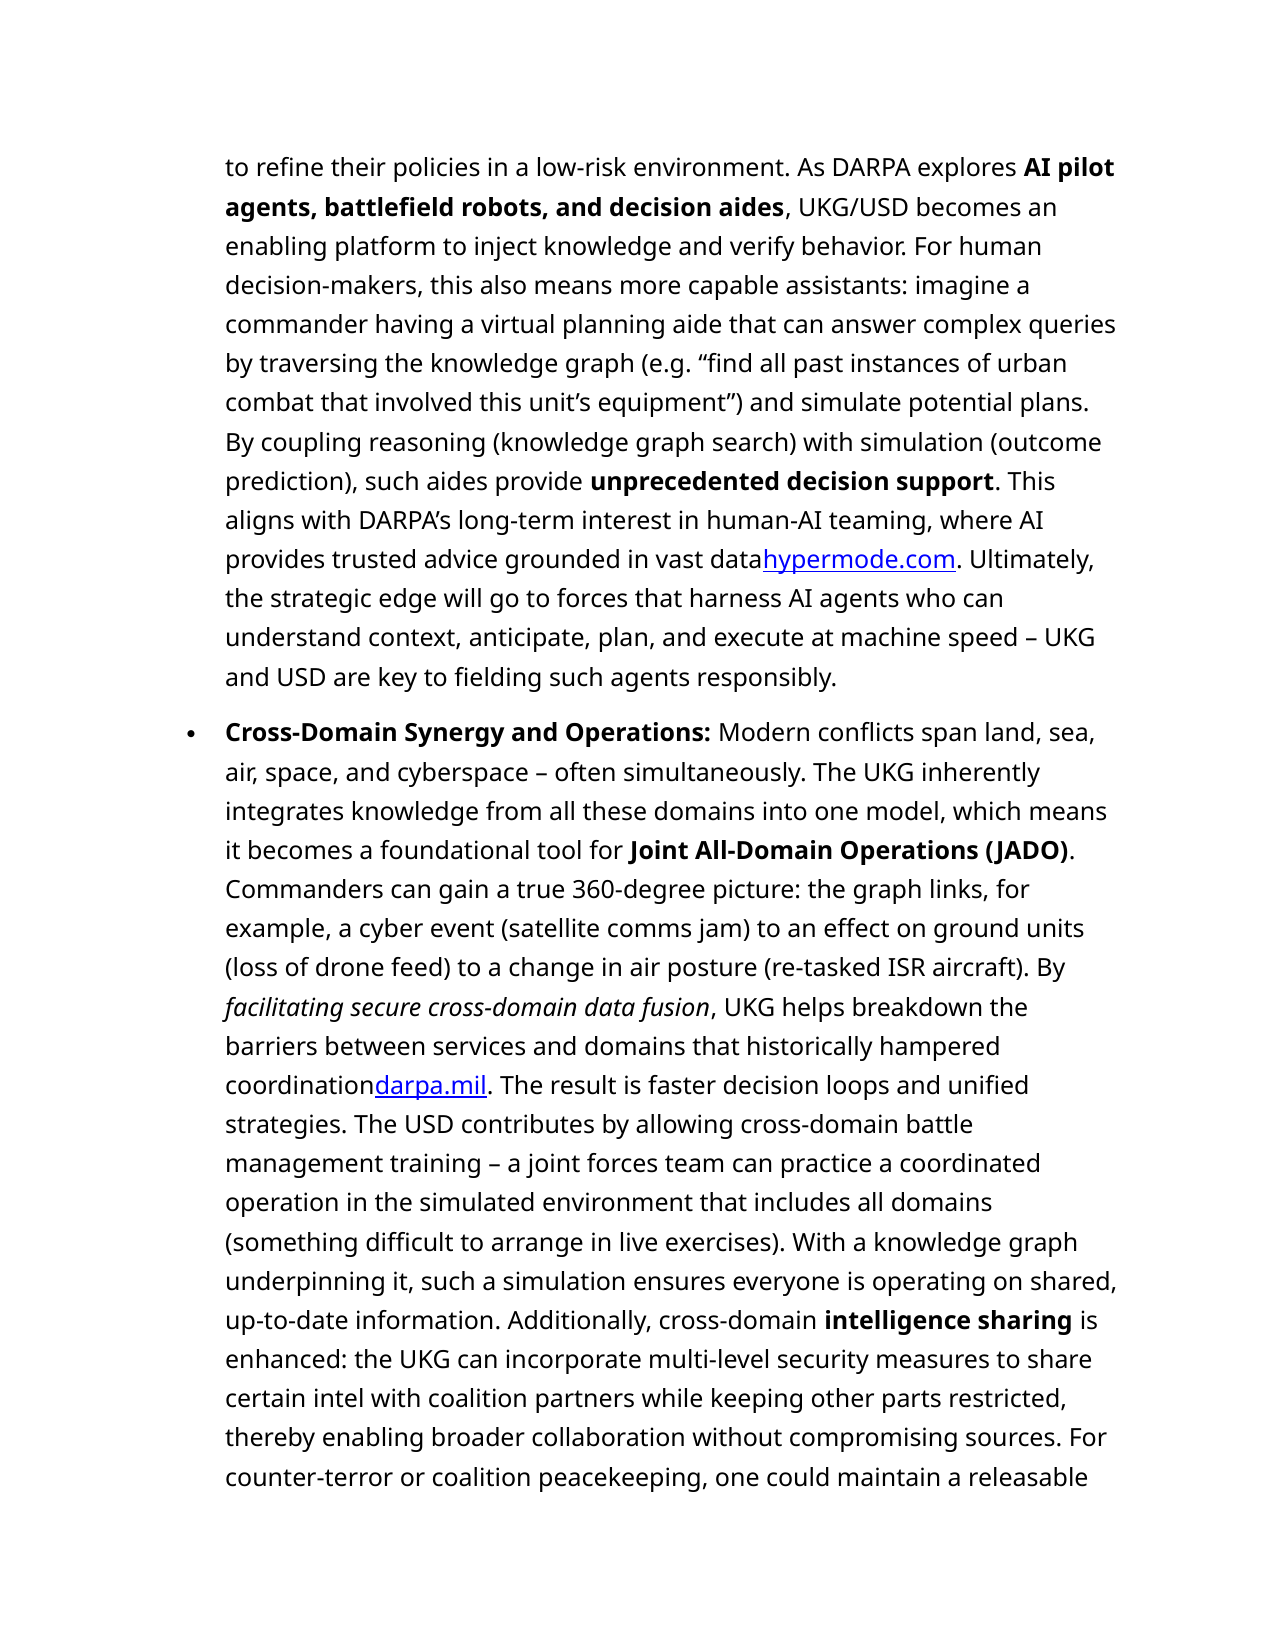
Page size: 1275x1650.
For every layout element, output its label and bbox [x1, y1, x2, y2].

list [187, 150, 1125, 693]
list [187, 715, 1125, 1493]
